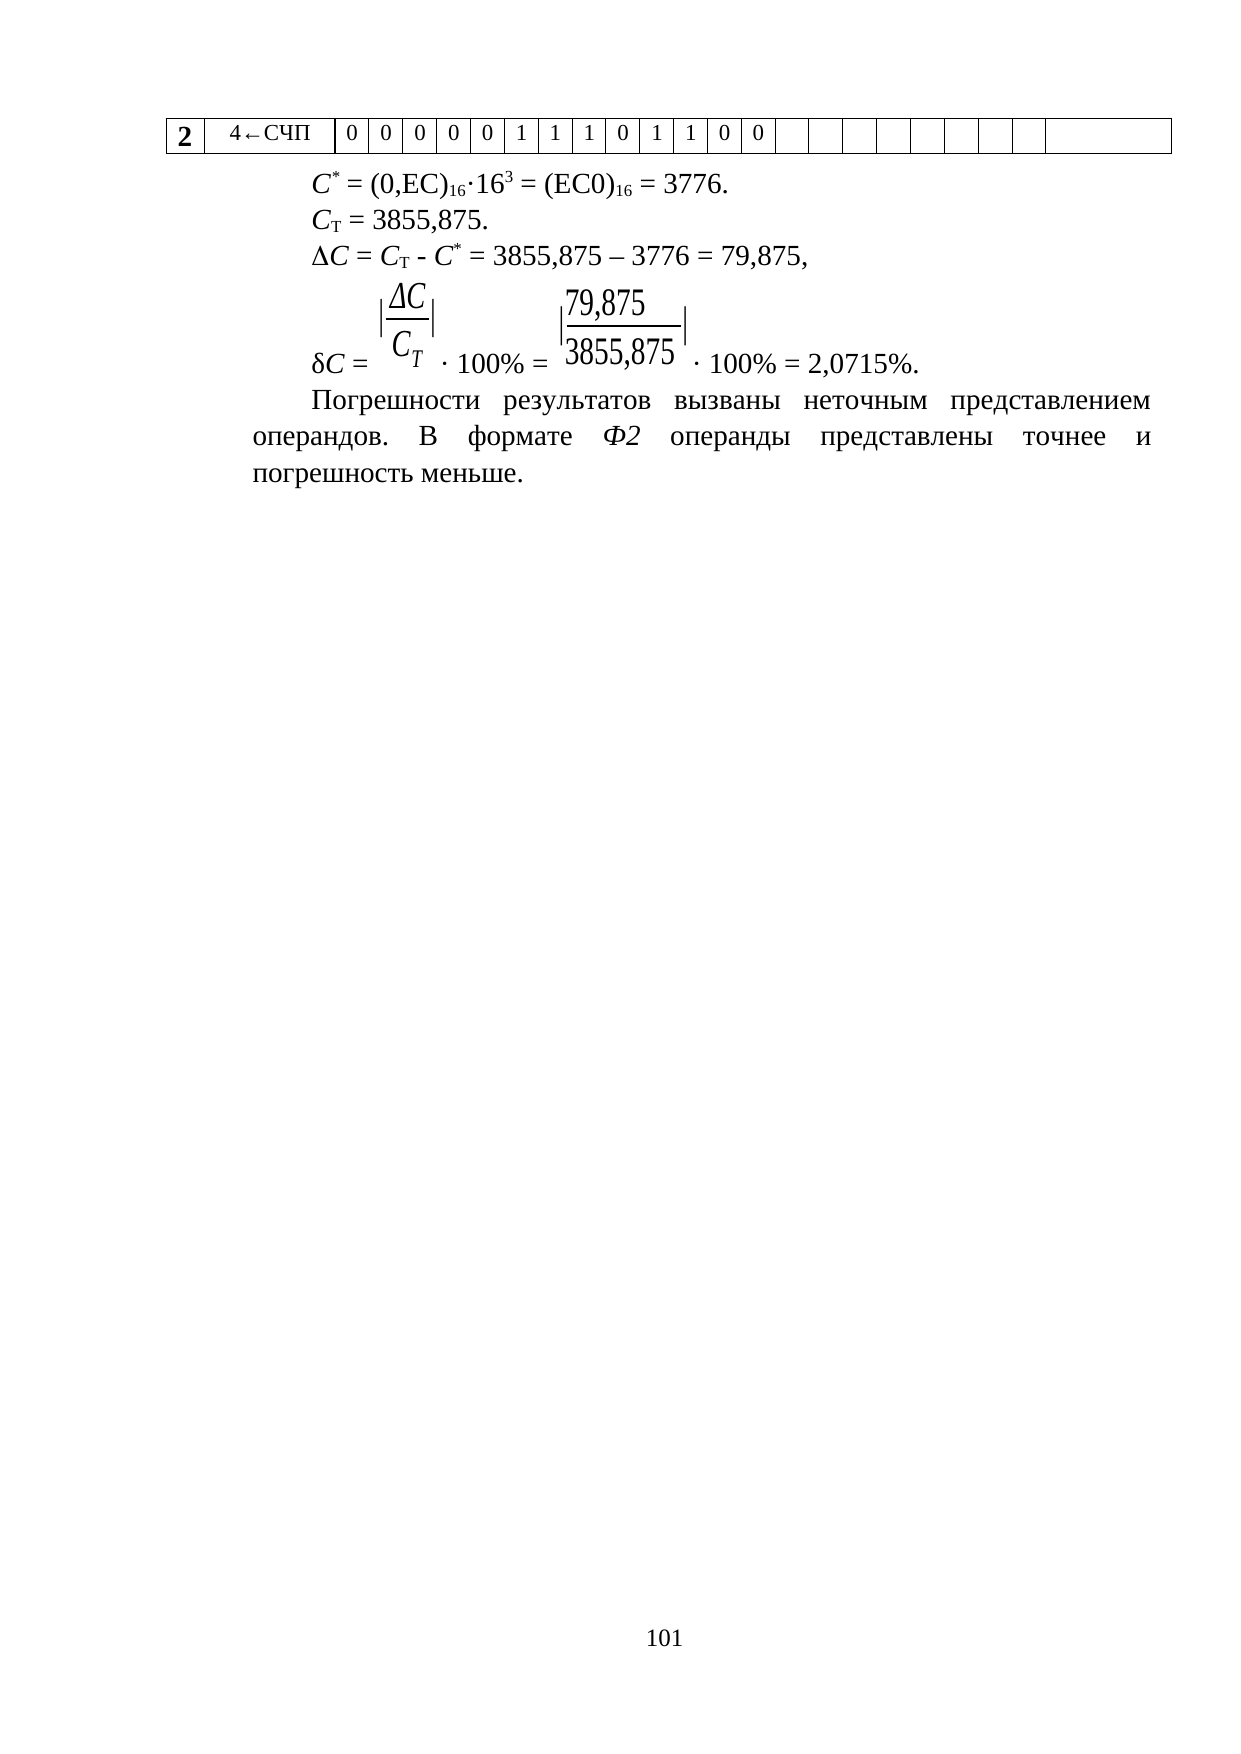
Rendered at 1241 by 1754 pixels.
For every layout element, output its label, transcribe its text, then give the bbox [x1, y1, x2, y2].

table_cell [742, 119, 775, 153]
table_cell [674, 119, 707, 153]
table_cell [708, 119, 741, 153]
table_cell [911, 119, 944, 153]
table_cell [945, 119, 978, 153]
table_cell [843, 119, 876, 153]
text CT = 3855,875. [252, 202, 1152, 236]
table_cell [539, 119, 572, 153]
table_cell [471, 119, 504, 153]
text Погрешности результатов вызваны неточным представлением операндов. В формате Ф2 операнды представлены точнее и погрешность меньше. [252, 382, 1152, 488]
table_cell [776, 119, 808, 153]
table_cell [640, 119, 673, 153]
text δС = · 100% = · 100% = 2,0715%. [252, 275, 1152, 380]
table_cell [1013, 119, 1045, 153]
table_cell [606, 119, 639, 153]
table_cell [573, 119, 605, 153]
text С = СТ - С* = 3855,875 – 3776 = 79,875, [252, 238, 1152, 272]
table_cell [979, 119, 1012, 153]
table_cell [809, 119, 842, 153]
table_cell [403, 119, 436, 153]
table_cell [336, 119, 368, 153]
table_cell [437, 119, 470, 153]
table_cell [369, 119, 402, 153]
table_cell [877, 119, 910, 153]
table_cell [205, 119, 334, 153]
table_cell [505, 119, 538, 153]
text С* = (0,ЕС)16·163 = (ЕС0)16 = 3776. [252, 166, 1152, 200]
